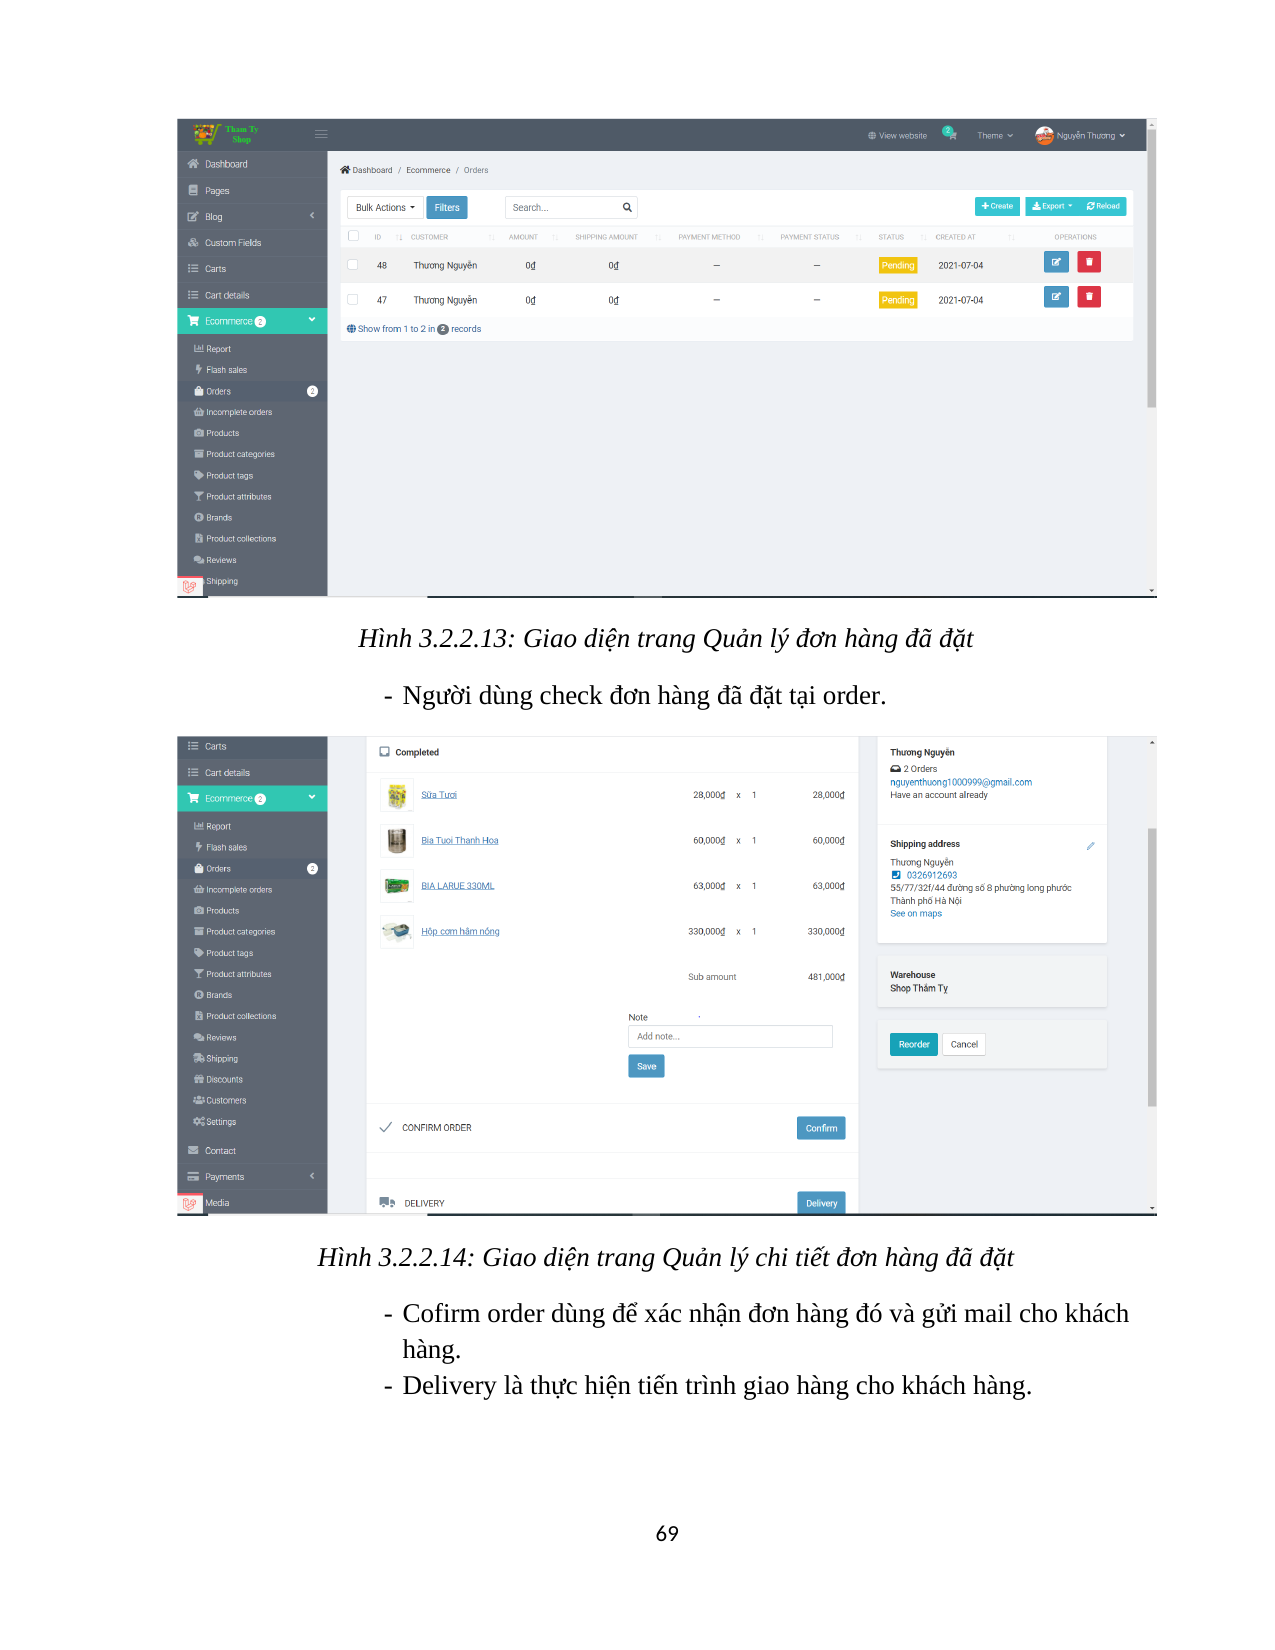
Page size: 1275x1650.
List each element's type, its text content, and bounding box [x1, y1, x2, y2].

list Người dùng check đơn hàng đã đặt tại order. [383, 679, 1157, 710]
list Delivery là thực hiện tiến trình giao hàng cho khách hàng. [383, 1369, 1157, 1400]
picture [177, 735, 1157, 1216]
list Cofirm order dùng để xác nhận đơn hàng đó và gửi mail cho khách hàng. [383, 1297, 1157, 1364]
text Hình 3.2.2.14: Giao diện trang Quản lý chi tiết đơn hàng đã đặt [177, 1241, 1157, 1272]
picture [177, 118, 1157, 598]
text Hình 3.2.2.13: Giao diện trang Quản lý đơn hàng đã đặt [177, 622, 1157, 653]
